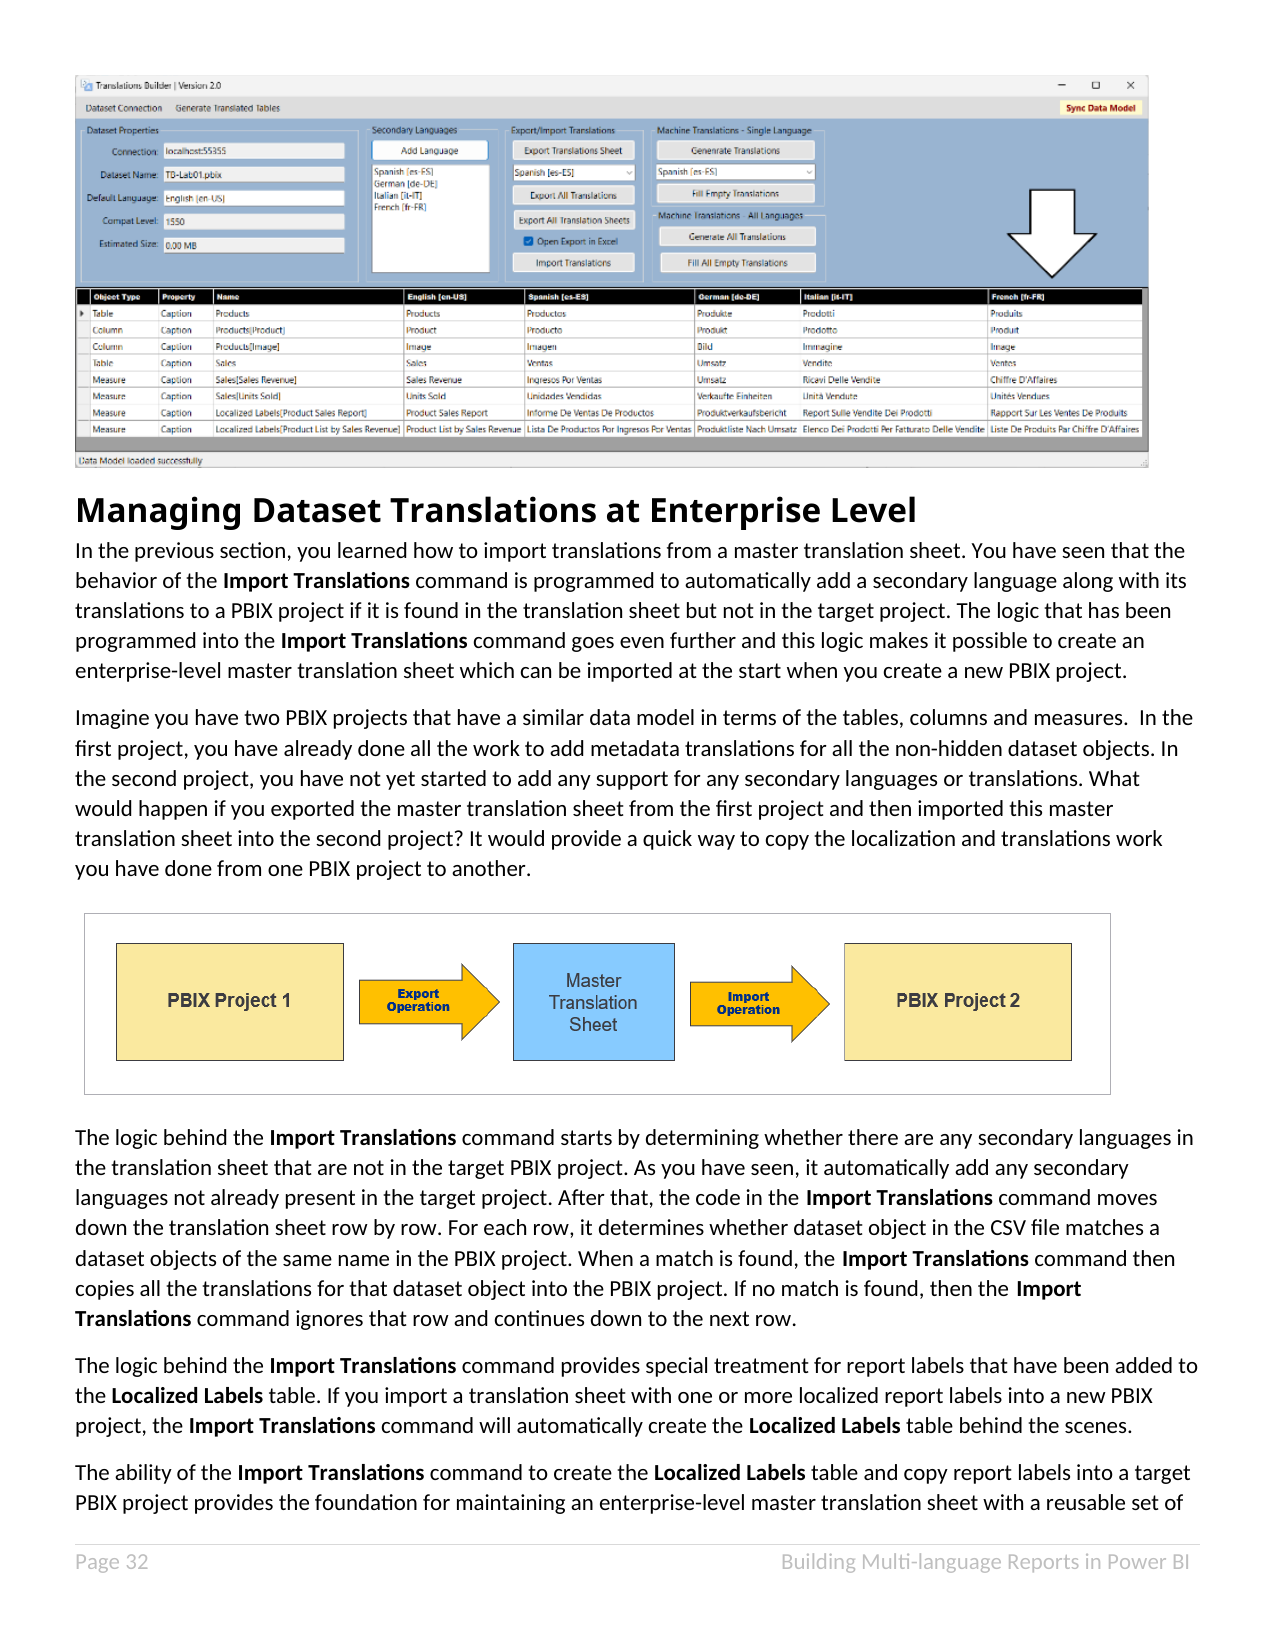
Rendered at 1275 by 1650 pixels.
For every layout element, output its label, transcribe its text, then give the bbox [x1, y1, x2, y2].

picture [75, 901, 1120, 1104]
text In the previous section, you learned how to import translations from a master translation sheet. You have seen that the behavior of the Import Translations command is programmed to automatically add a secondary language along with its translations to a PBIX project if it is found in the translation sheet but not in the target project. The logic that has been programmed into the Import Translations command goes even further and this logic makes it possible to create an enterprise-level master translation sheet which can be imported at the start when you create a new PBIX project. [75, 536, 1200, 684]
text Imagine you have two PBIX projects that have a similar data model in terms of the tables, columns and measures. In the first project, you have already done all the work to add metadata translations for all the non-hidden dataset objects. In the second project, you have not yet started to add any support for any secondary languages or translations. What would happen if you exported the master translation sheet from the first project and then imported this master translation sheet into the second project? It would provide a quick way to copy the localization and translations work you have done from one PBIX project to another. [75, 703, 1200, 882]
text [75, 1458, 1200, 1516]
picture [75, 75, 1149, 468]
subtitle Managing Dataset Translations at Enterprise Level [75, 487, 1200, 532]
text The logic behind the Import Translations command starts by determining whether there are any secondary languages in the translation sheet that are not in the target PBIX project. As you have seen, it automatically add any secondary languages not already present in the target project. After that, the code in the Import Translations command moves down the translation sheet row by row. For each row, it determines whether dataset object in the CSV file matches a dataset objects of the same name in the PBIX project. When a match is found, the Import Translations command then copies all the translations for that dataset object into the PBIX project. If no match is found, then the Import Translations command ignores that row and continues down to the next row. [75, 1123, 1200, 1332]
text The logic behind the Import Translations command provides special treatment for report labels that have been added to the Localized Labels table. If you import a translation sheet with one or more localized report labels into a new PBIX project, the Import Translations command will automatically create the Localized Labels table behind the scenes. [75, 1351, 1200, 1439]
